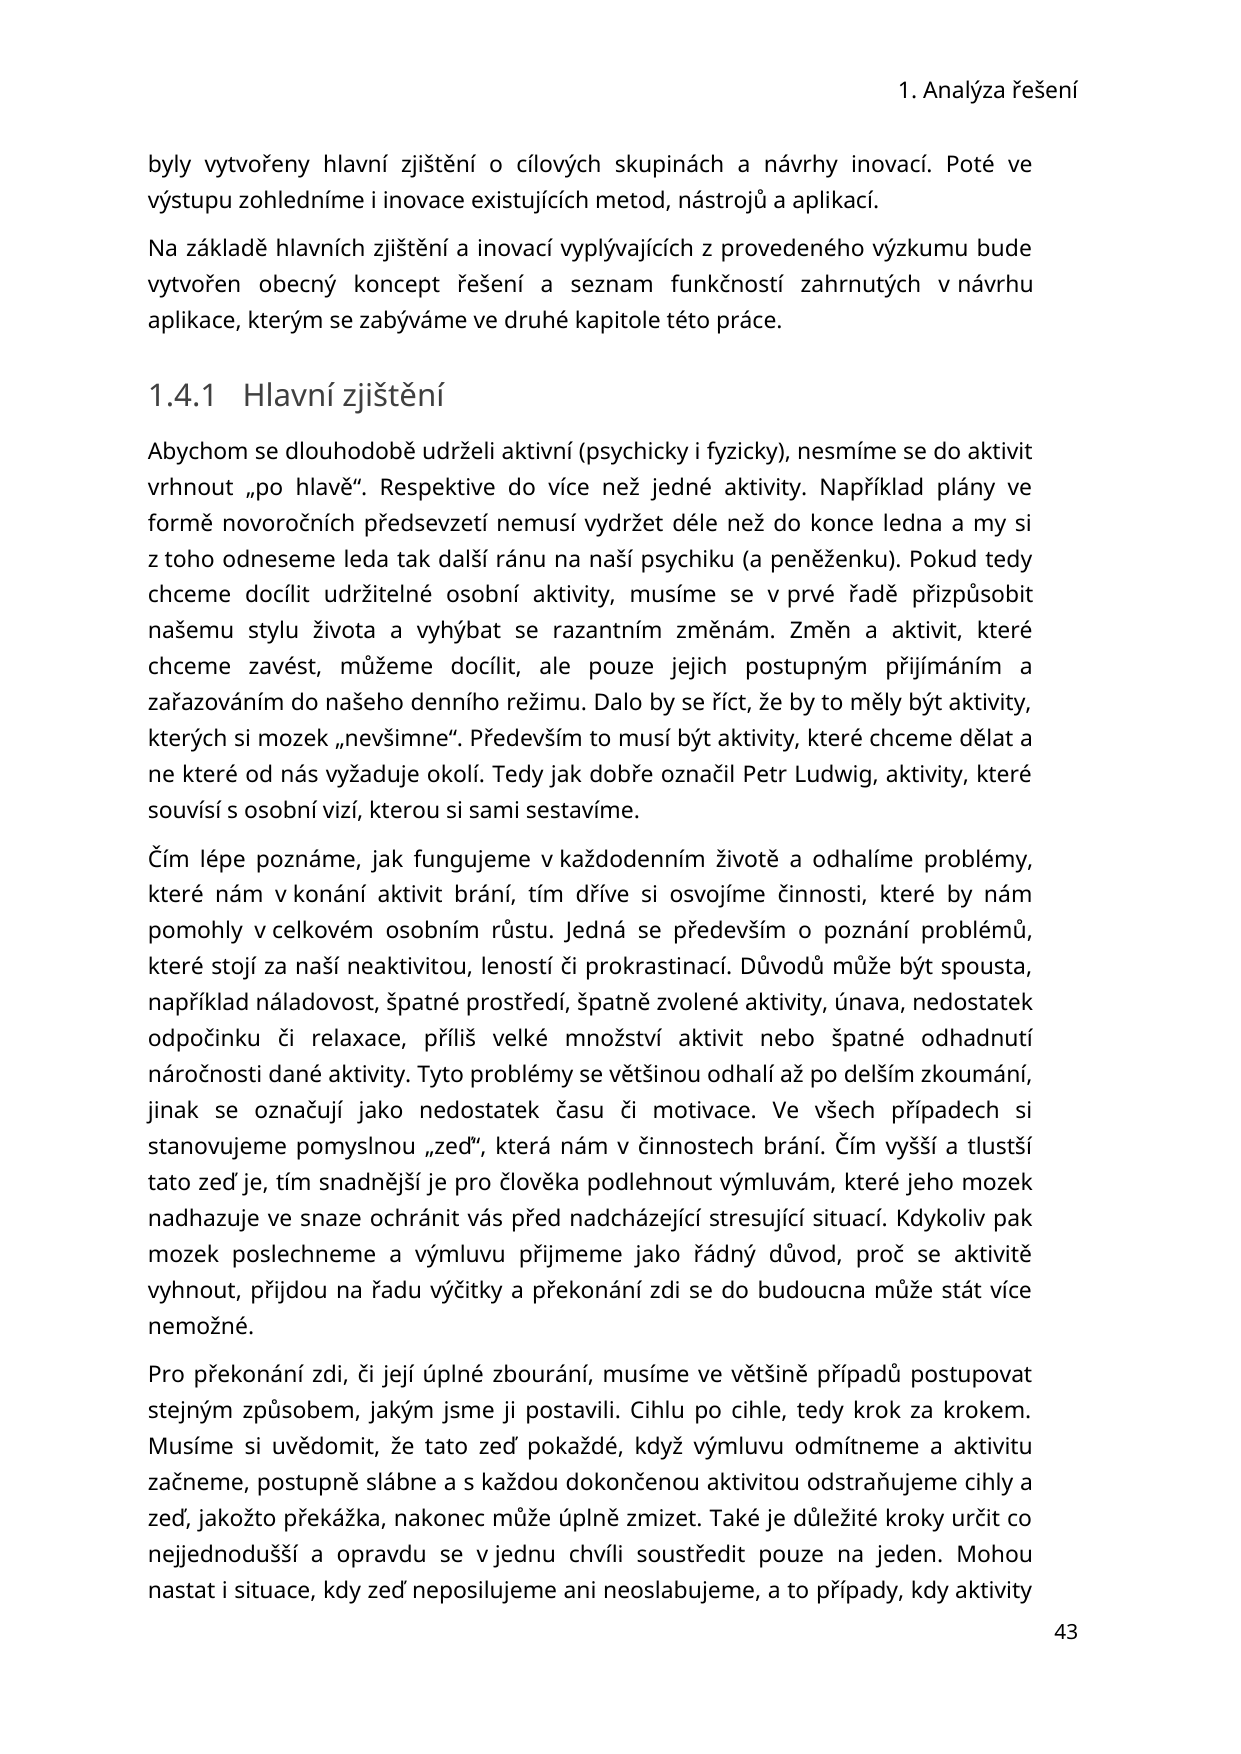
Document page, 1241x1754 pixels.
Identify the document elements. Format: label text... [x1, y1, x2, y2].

text Na základě hlavních zjištění a inovací vyplývajících z provedeného výzkumu bude vytvořen obecný koncept řešení a seznam funkčností zahrnutých v návrhu aplikace, kterým se zabýváme ve druhé kapitole této práce. [148, 232, 1033, 335]
subtitle Hlavní zjištění [148, 373, 1033, 416]
text Abychom se dlouhodobě udrželi aktivní (psychicky i fyzicky), nesmíme se do aktivit vrhnout „po hlavě“. Respektive do více než jedné aktivity. Například plány ve formě novoročních předsevzetí nemusí vydržet déle než do konce ledna a my si z toho odneseme leda tak další ránu na naší psychiku (a peněženku). Pokud tedy chceme docílit udržitelné osobní aktivity, musíme se v prvé řadě přizpůsobit našemu stylu života a vyhýbat se razantním změnám. Změn a aktivit, které chceme zavést, můžeme docílit, ale pouze jejich postupným přijímáním a zařazováním do našeho denního režimu. Dalo by se říct, že by to měly být aktivity, kterých si mozek „nevšimne“. Především to musí být aktivity, které chceme dělat a ne které od nás vyžaduje okolí. Tedy jak dobře označil Petr Ludwig, aktivity, které souvísí s osobní vizí, kterou si sami sestavíme. [148, 435, 1033, 825]
text Čím lépe poznáme, jak fungujeme v každodenním životě a odhalíme problémy, které nám v konání aktivit brání, tím dříve si osvojíme činnosti, které by nám pomohly v celkovém osobním růstu. Jedná se především o poznání problémů, které stojí za naší neaktivitou, leností či prokrastinací. Důvodů může být spousta, například náladovost, špatné prostředí, špatně zvolené aktivity, únava, nedostatek odpočinku či relaxace, příliš velké množství aktivit nebo špatné odhadnutí náročnosti dané aktivity. Tyto problémy se většinou odhalí až po delším zkoumání, jinak se označují jako nedostatek času či motivace. Ve všech případech si stanovujeme pomyslnou „zeď“, která nám v činnostech brání. Čím vyšší a tlustší tato zeď je, tím snadnější je pro člověka podlehnout výmluvám, které jeho mozek nadhazuje ve snaze ochránit vás před nadcházející stresující situací. Kdykoliv pak mozek poslechneme a výmluvu přijmeme jako řádný důvod, proč se aktivitě vyhnout, přijdou na řadu výčitky a překonání zdi se do budoucna může stát více nemožné. [148, 842, 1033, 1341]
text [148, 148, 1033, 215]
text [148, 1358, 1033, 1605]
